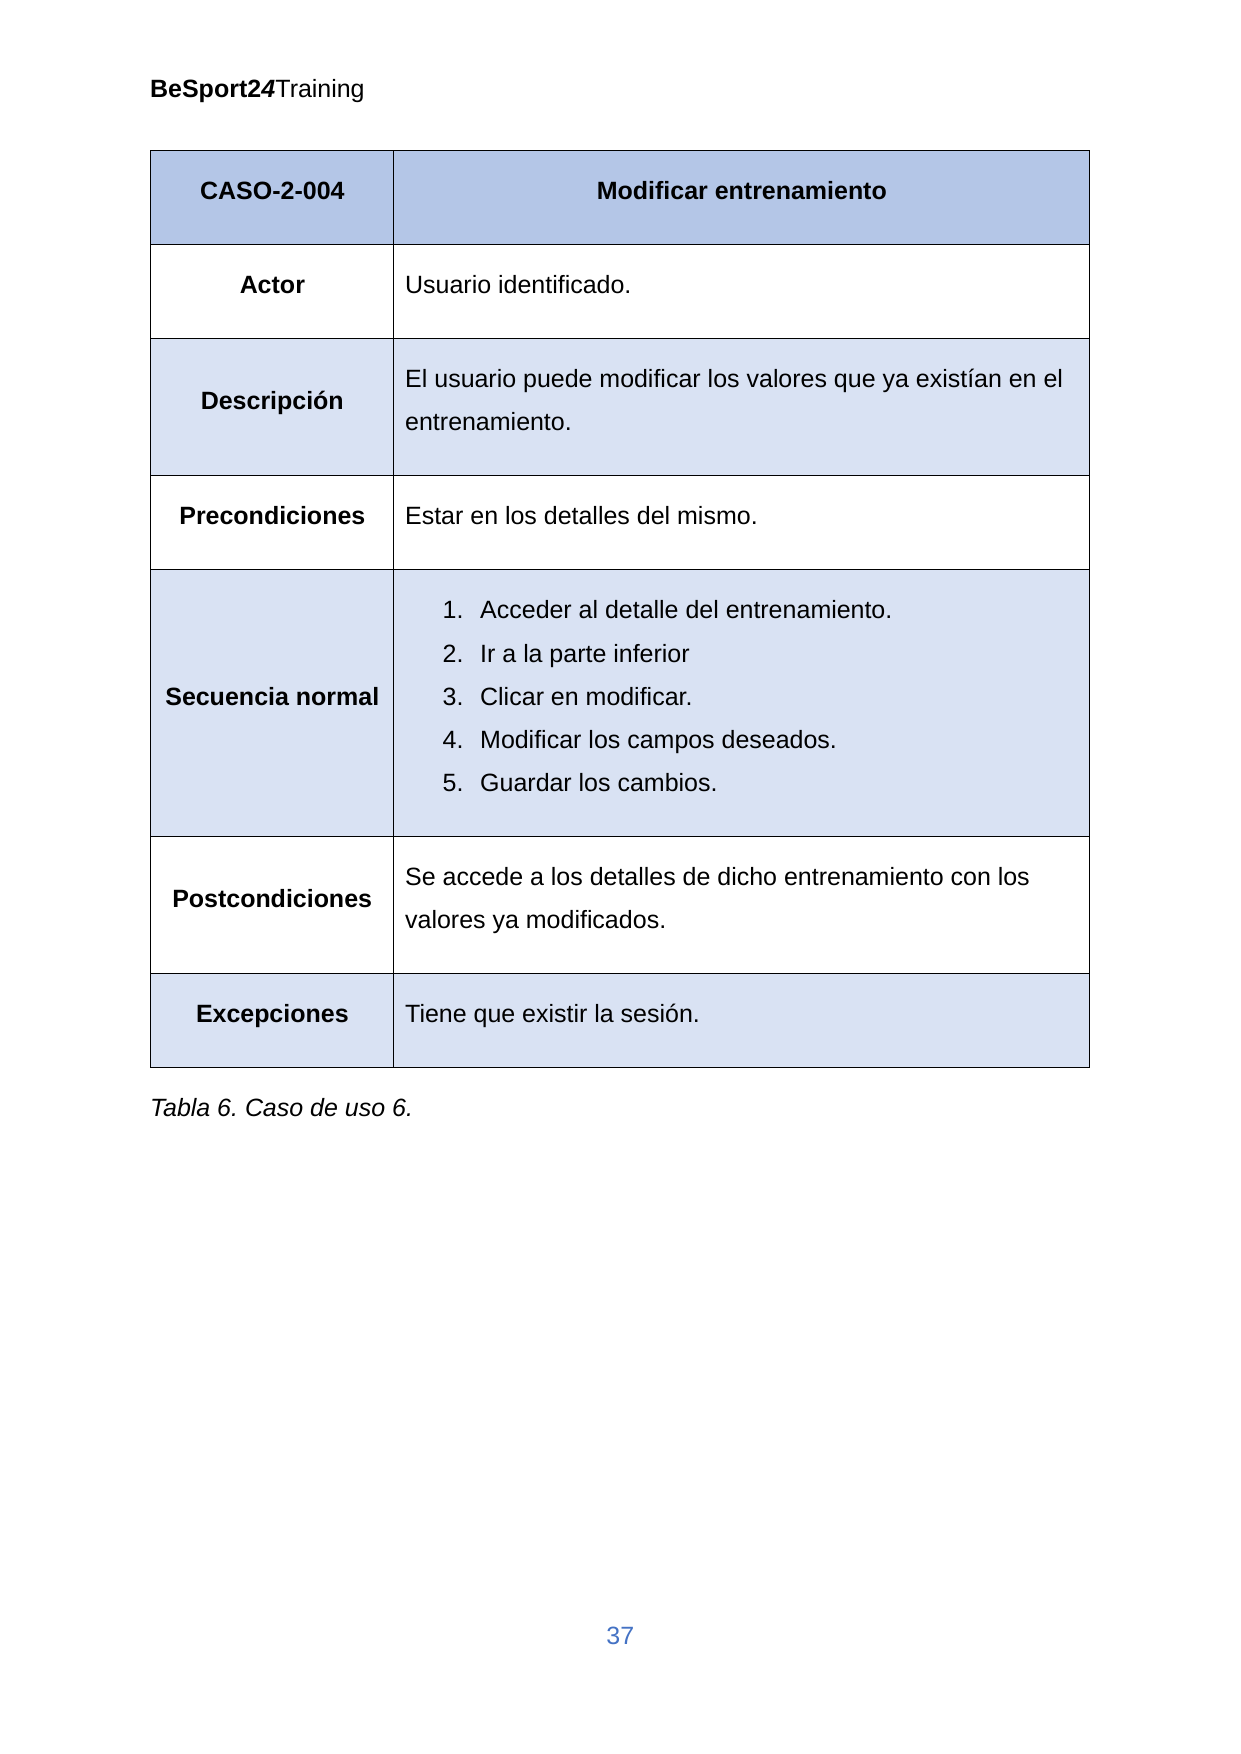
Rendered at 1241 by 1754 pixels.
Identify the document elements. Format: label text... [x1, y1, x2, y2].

table_cell Se accede a los detalles de dicho entrenamiento con los valores ya modificados. [394, 837, 1089, 973]
table_cell Excepciones [151, 974, 393, 1067]
table_cell Actor [151, 245, 393, 338]
table_header CASO-2-004 [151, 151, 393, 244]
table_cell Precondiciones [151, 476, 393, 569]
table_cell Estar en los detalles del mismo. [394, 476, 1089, 569]
table_header Modificar entrenamiento [394, 151, 1089, 244]
table_cell Secuencia normal [151, 570, 393, 836]
text Tabla 6. Caso de uso 6. [150, 1093, 1090, 1122]
table_cell Usuario identificado. [394, 245, 1089, 338]
table_cell Descripción [151, 339, 393, 475]
table_cell Postcondiciones [151, 837, 393, 973]
table_cell Tiene que existir la sesión. [394, 974, 1089, 1067]
table_cell El usuario puede modificar los valores que ya existían en el entrenamiento. [394, 339, 1089, 475]
table_cell Acceder al detalle del entrenamiento. Ir a la parte inferior Clicar en modificar. Modificar los campos deseados. Guardar los cambios. [394, 570, 1089, 836]
